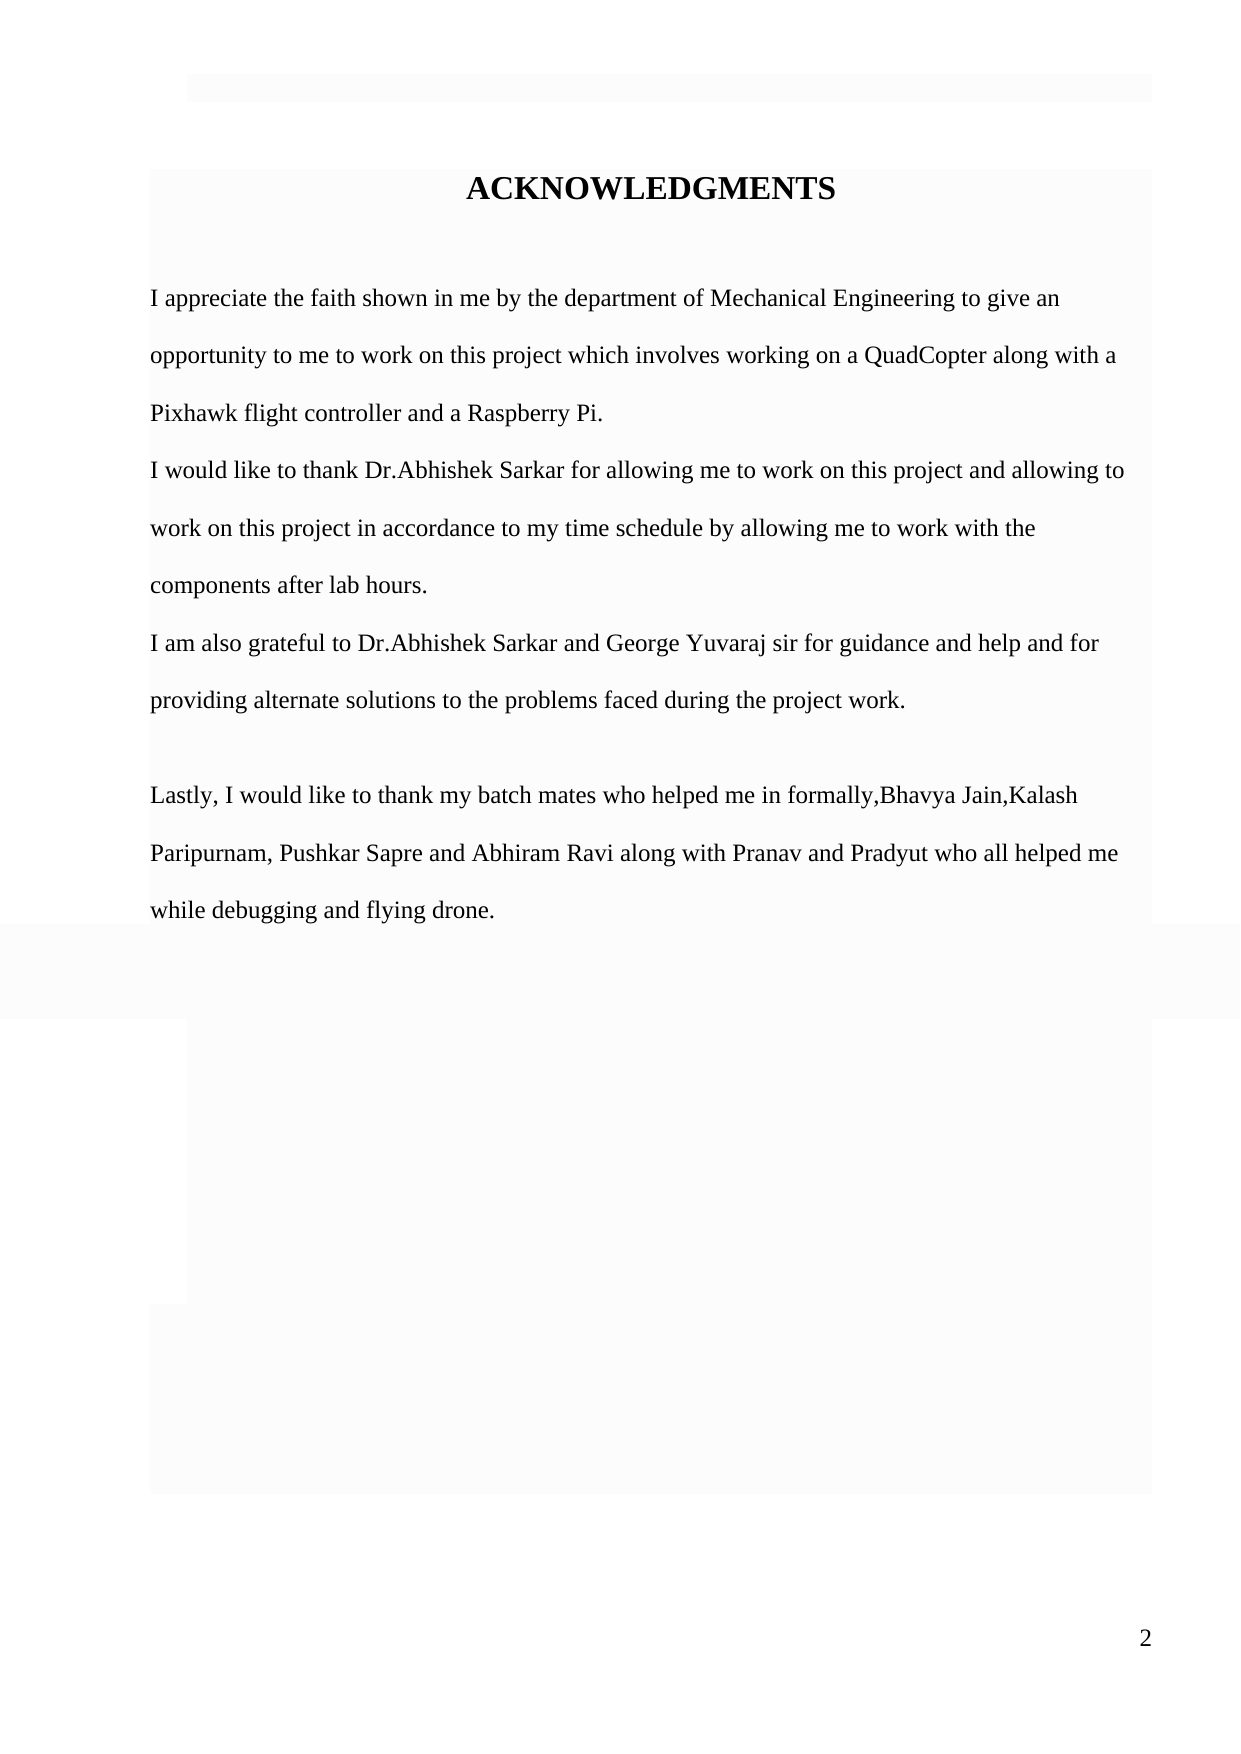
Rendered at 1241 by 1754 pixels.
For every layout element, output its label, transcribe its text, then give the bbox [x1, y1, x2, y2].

text I appreciate the faith shown in me by the department of Mechanical Engineering to give an opportunity to me to work on this project which involves working on a QuadCopter along with a Pixhawk flight controller and a Raspberry Pi. I would like to thank Dr.Abhishek Sarkar for allowing me to work on this project and allowing to work on this project in accordance to my time schedule by allowing me to work with the components after lab hours. I am also grateful to Dr.Abhishek Sarkar and George Yuvaraj sir for guidance and help and for providing alternate solutions to the problems faced during the project work. [150, 283, 1152, 714]
text Lastly, I would like to thank my batch mates who helped me in formally,Bhavya Jain,Kalash Paripurnam, Pushkar Sapre and Abhiram Ravi along with Pranav and Pradyut who all helped me while debugging and flying drone. [150, 780, 1152, 924]
subtitle ACKNOWLEDGMENTS [150, 169, 1152, 207]
